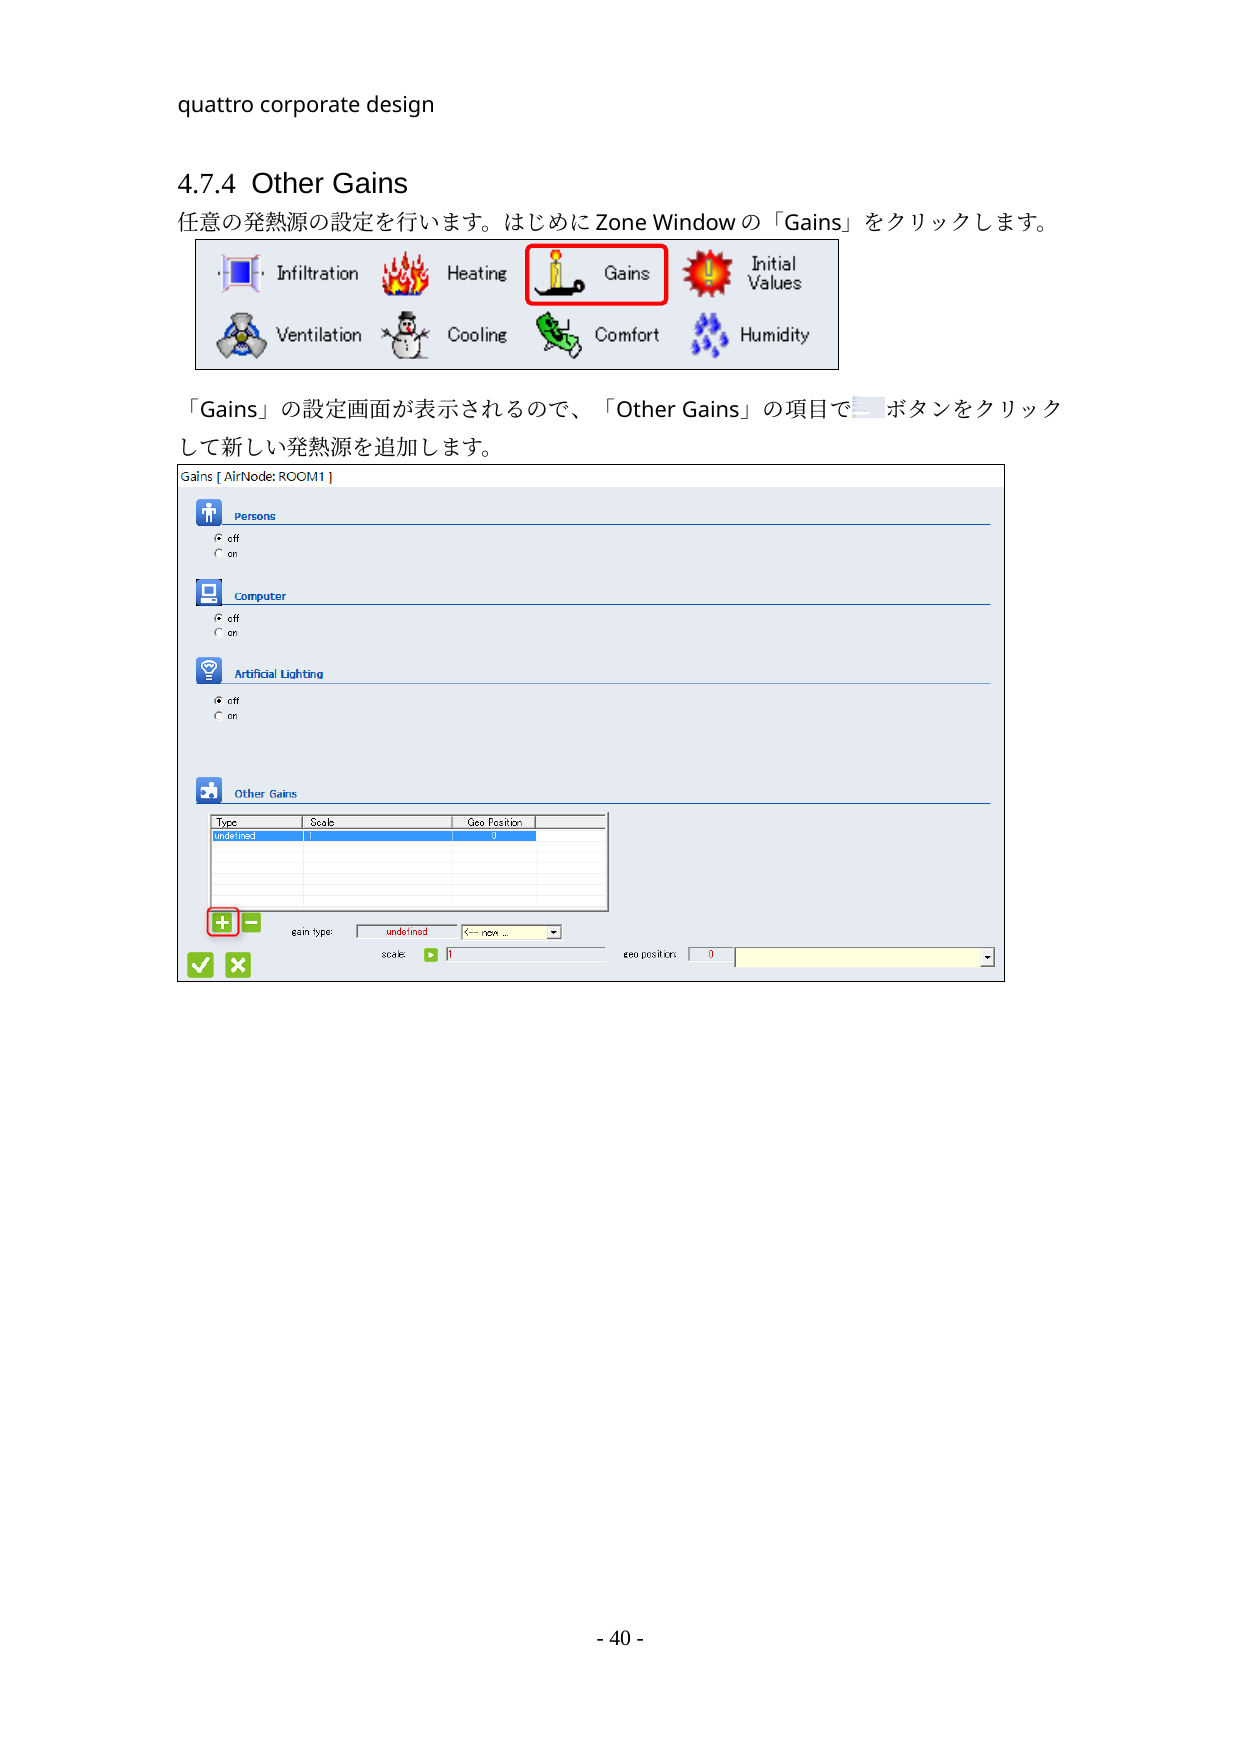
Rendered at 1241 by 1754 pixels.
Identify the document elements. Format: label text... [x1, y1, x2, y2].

picture [196, 240, 838, 369]
picture [852, 396, 886, 418]
picture [178, 465, 1004, 981]
text 任意の発熱源の設定を行います。はじめにZone Windowの「Gains」をクリックします。 [177, 202, 1063, 239]
text Other Gains [177, 164, 1063, 202]
text 「Gains」の設定画面が表示されるので、「Other Gains」の項目でボタンをクリックして新しい発熱源を追加します。 [177, 389, 1063, 464]
